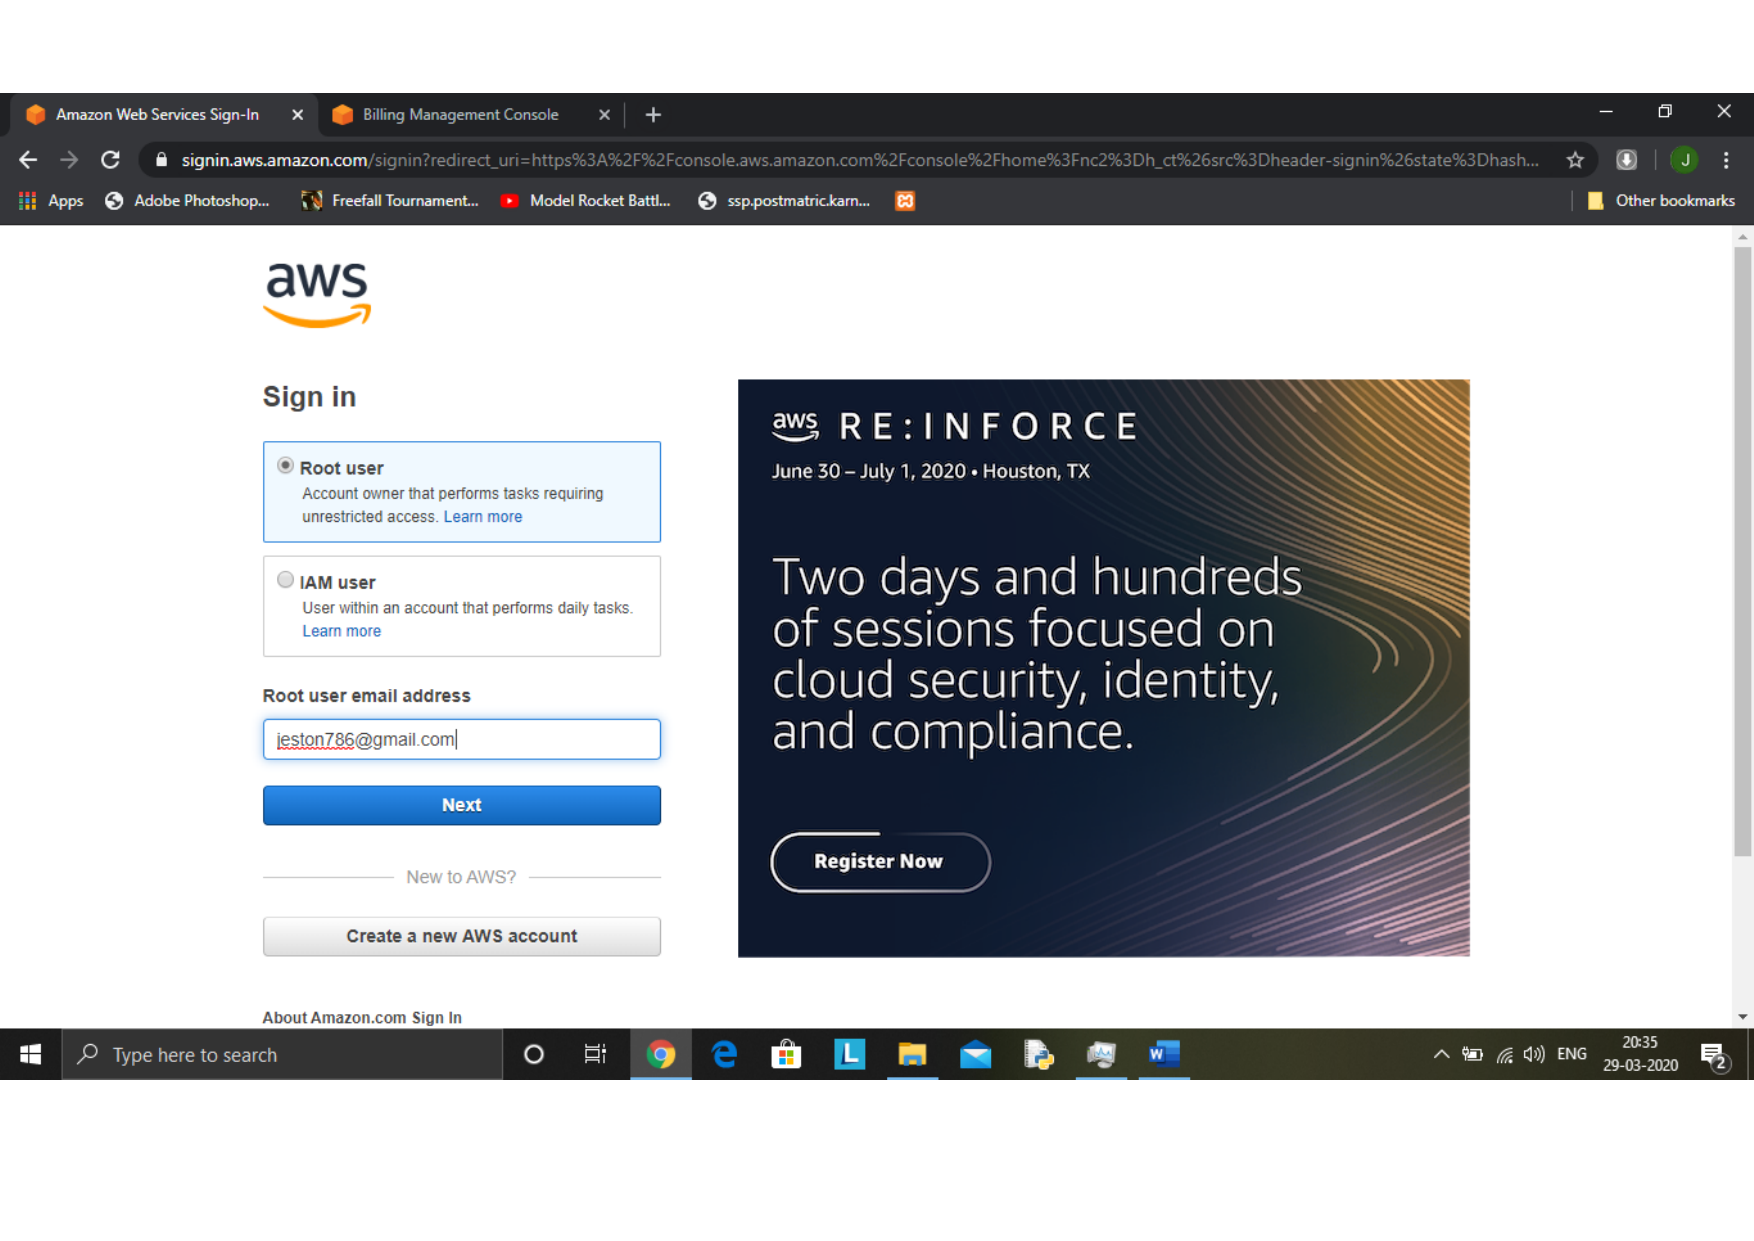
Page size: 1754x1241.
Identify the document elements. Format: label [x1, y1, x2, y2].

picture [0, 93, 1754, 1080]
